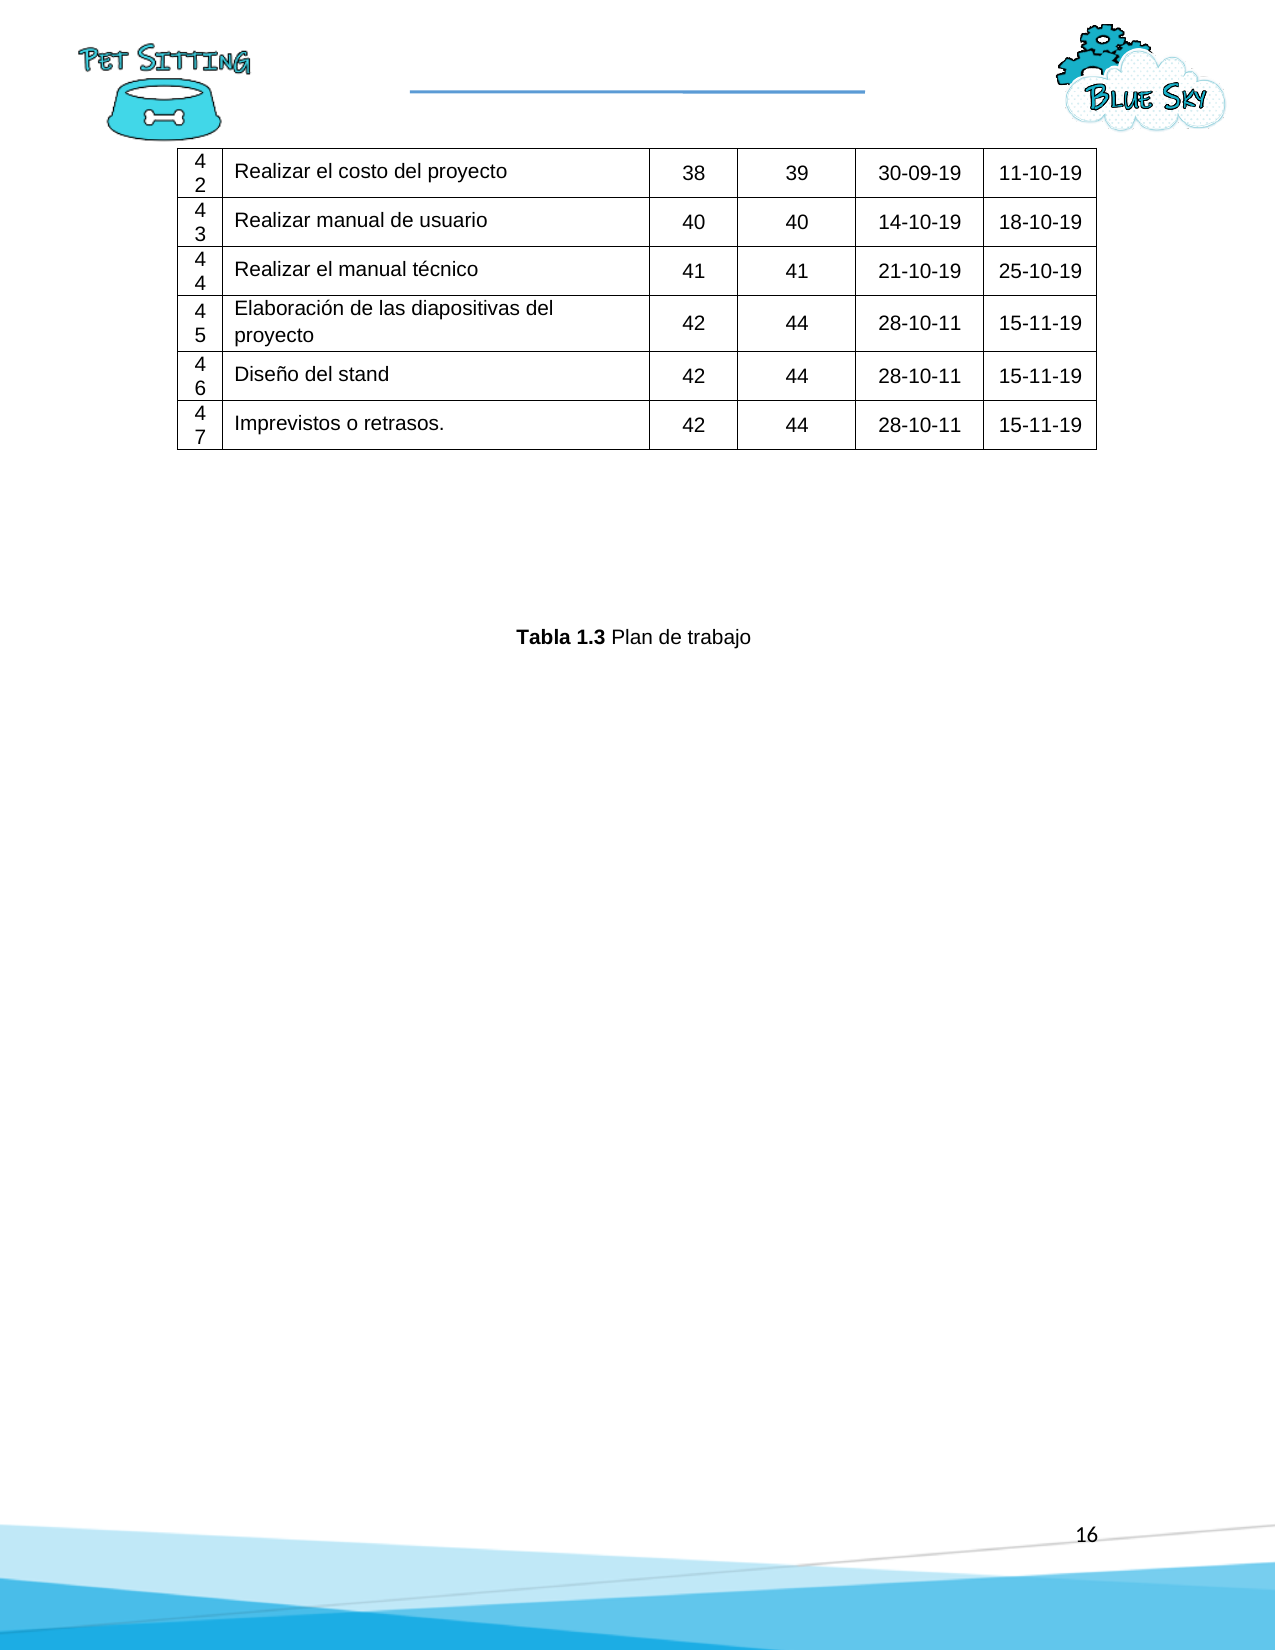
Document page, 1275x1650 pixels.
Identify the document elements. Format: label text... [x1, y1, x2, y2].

table_cell 28-10-11 [856, 296, 983, 351]
table_cell Realizar manual de usuario [223, 198, 649, 246]
table_cell 42 [650, 401, 737, 449]
table_cell 44 [738, 296, 855, 351]
table_cell 40 [650, 198, 737, 246]
table_cell 45 [178, 296, 222, 351]
table_cell Elaboración de las diapositivas del proyecto [223, 296, 649, 351]
table_cell Realizar el manual técnico [223, 247, 649, 294]
table_cell 42 [178, 149, 222, 197]
table_cell 44 [178, 247, 222, 294]
table_cell 15-11-19 [984, 296, 1096, 351]
table_cell 42 [650, 296, 737, 351]
table_cell 25-10-19 [984, 247, 1096, 294]
table_cell 18-10-19 [984, 198, 1096, 246]
table_cell 43 [178, 198, 222, 246]
table_cell Imprevistos o retrasos. [223, 401, 649, 449]
table_cell 41 [650, 247, 737, 294]
table_cell 30-09-19 [856, 149, 983, 197]
table_cell 21-10-19 [856, 247, 983, 294]
table_cell Diseño del stand [223, 352, 649, 400]
table_cell 38 [650, 149, 737, 197]
table_cell 40 [738, 198, 855, 246]
picture [1050, 24, 1230, 136]
table_cell 44 [738, 401, 855, 449]
table_cell 42 [650, 352, 737, 400]
table_cell 11-10-19 [984, 149, 1096, 197]
table_cell 39 [738, 149, 855, 197]
table_cell 46 [178, 352, 222, 400]
table_cell 15-11-19 [984, 401, 1096, 449]
table_cell 14-10-19 [856, 198, 983, 246]
table_cell 47 [178, 401, 222, 449]
table_cell 28-10-11 [856, 352, 983, 400]
picture [0, 1485, 1275, 1650]
table_cell 41 [738, 247, 855, 294]
table_cell 28-10-11 [856, 401, 983, 449]
table_cell 44 [738, 352, 855, 400]
table_cell 15-11-19 [984, 352, 1096, 400]
picture [71, 31, 260, 148]
table_cell Realizar el costo del proyecto [223, 149, 649, 197]
